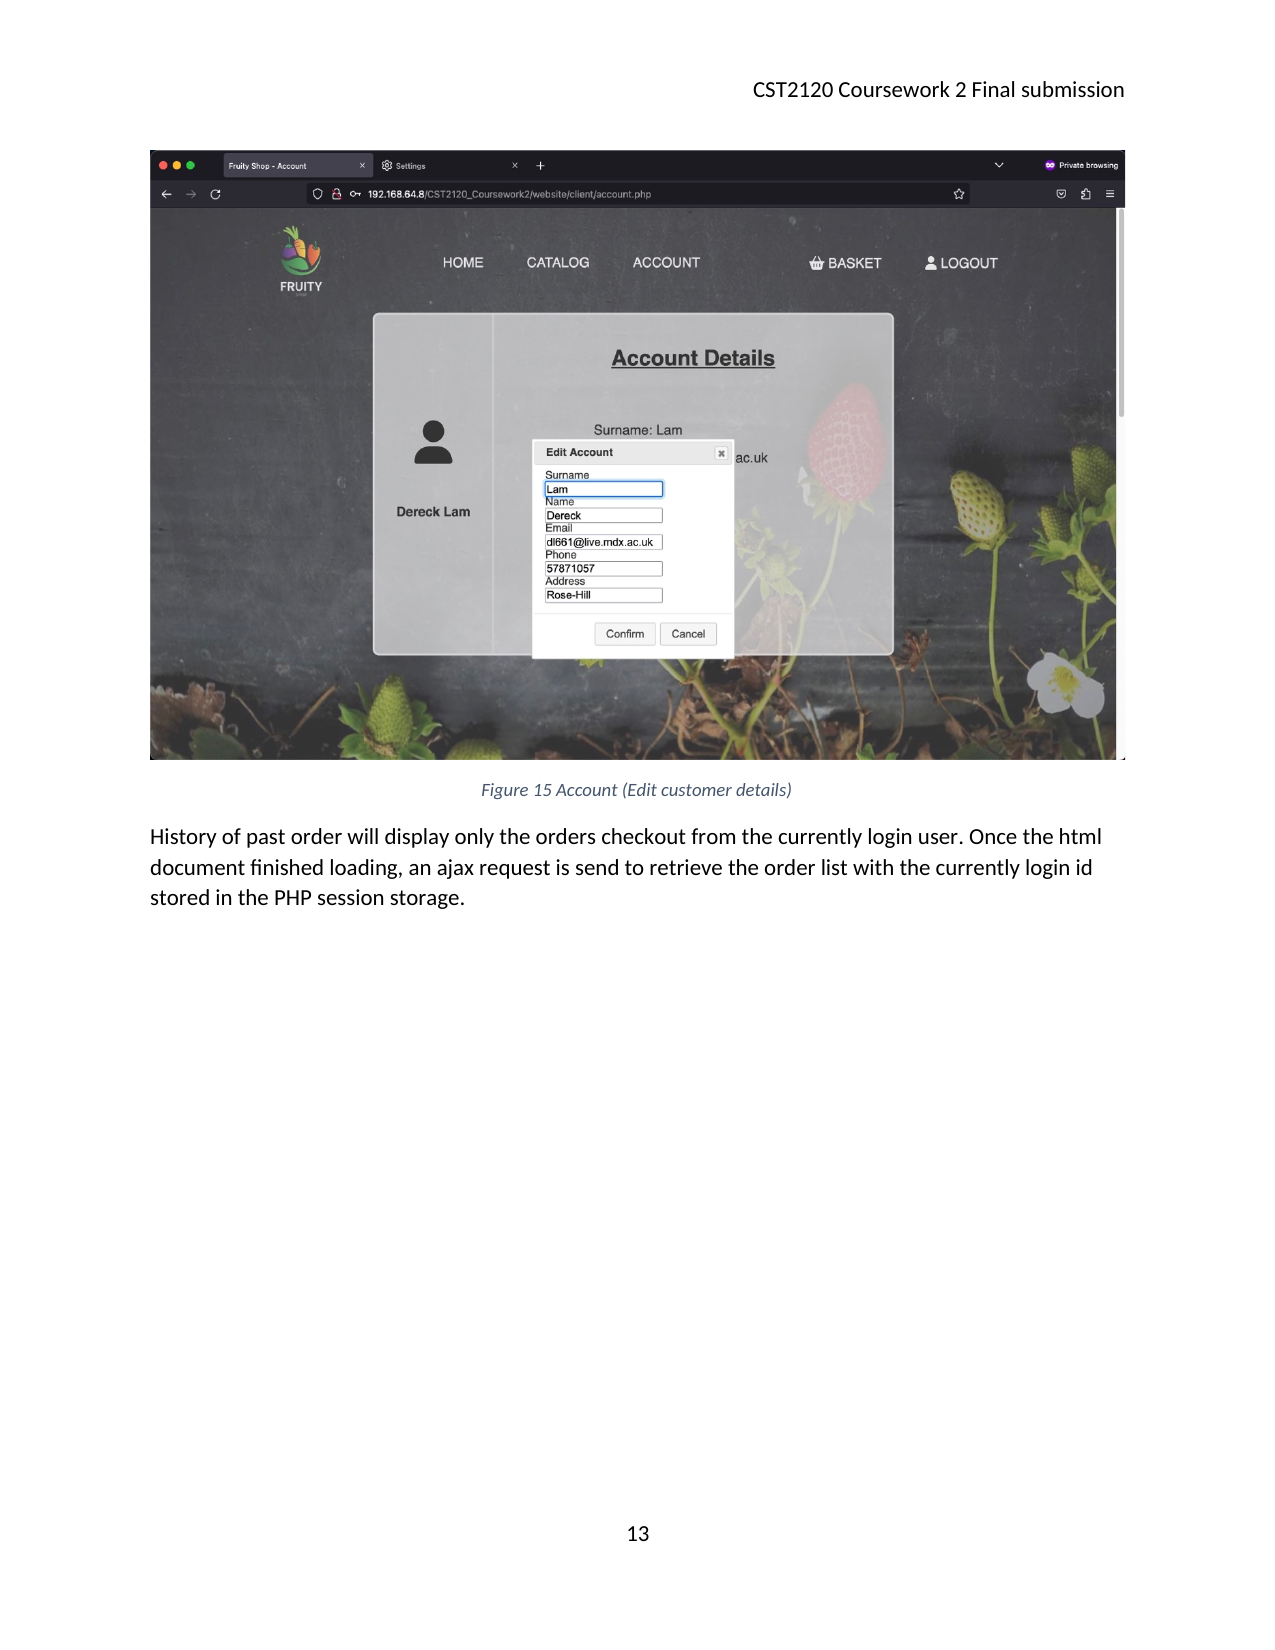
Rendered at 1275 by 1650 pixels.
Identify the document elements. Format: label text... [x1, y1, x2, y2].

text Figure 15 Account (Edit customer details) [150, 779, 1125, 802]
text History of past order will display only the orders checkout from the currently login user. Once the html document finished loading, an ajax request is send to retrieve the order list with the currently login id stored in the PHP session storage. [150, 822, 1125, 911]
picture [150, 150, 1125, 760]
